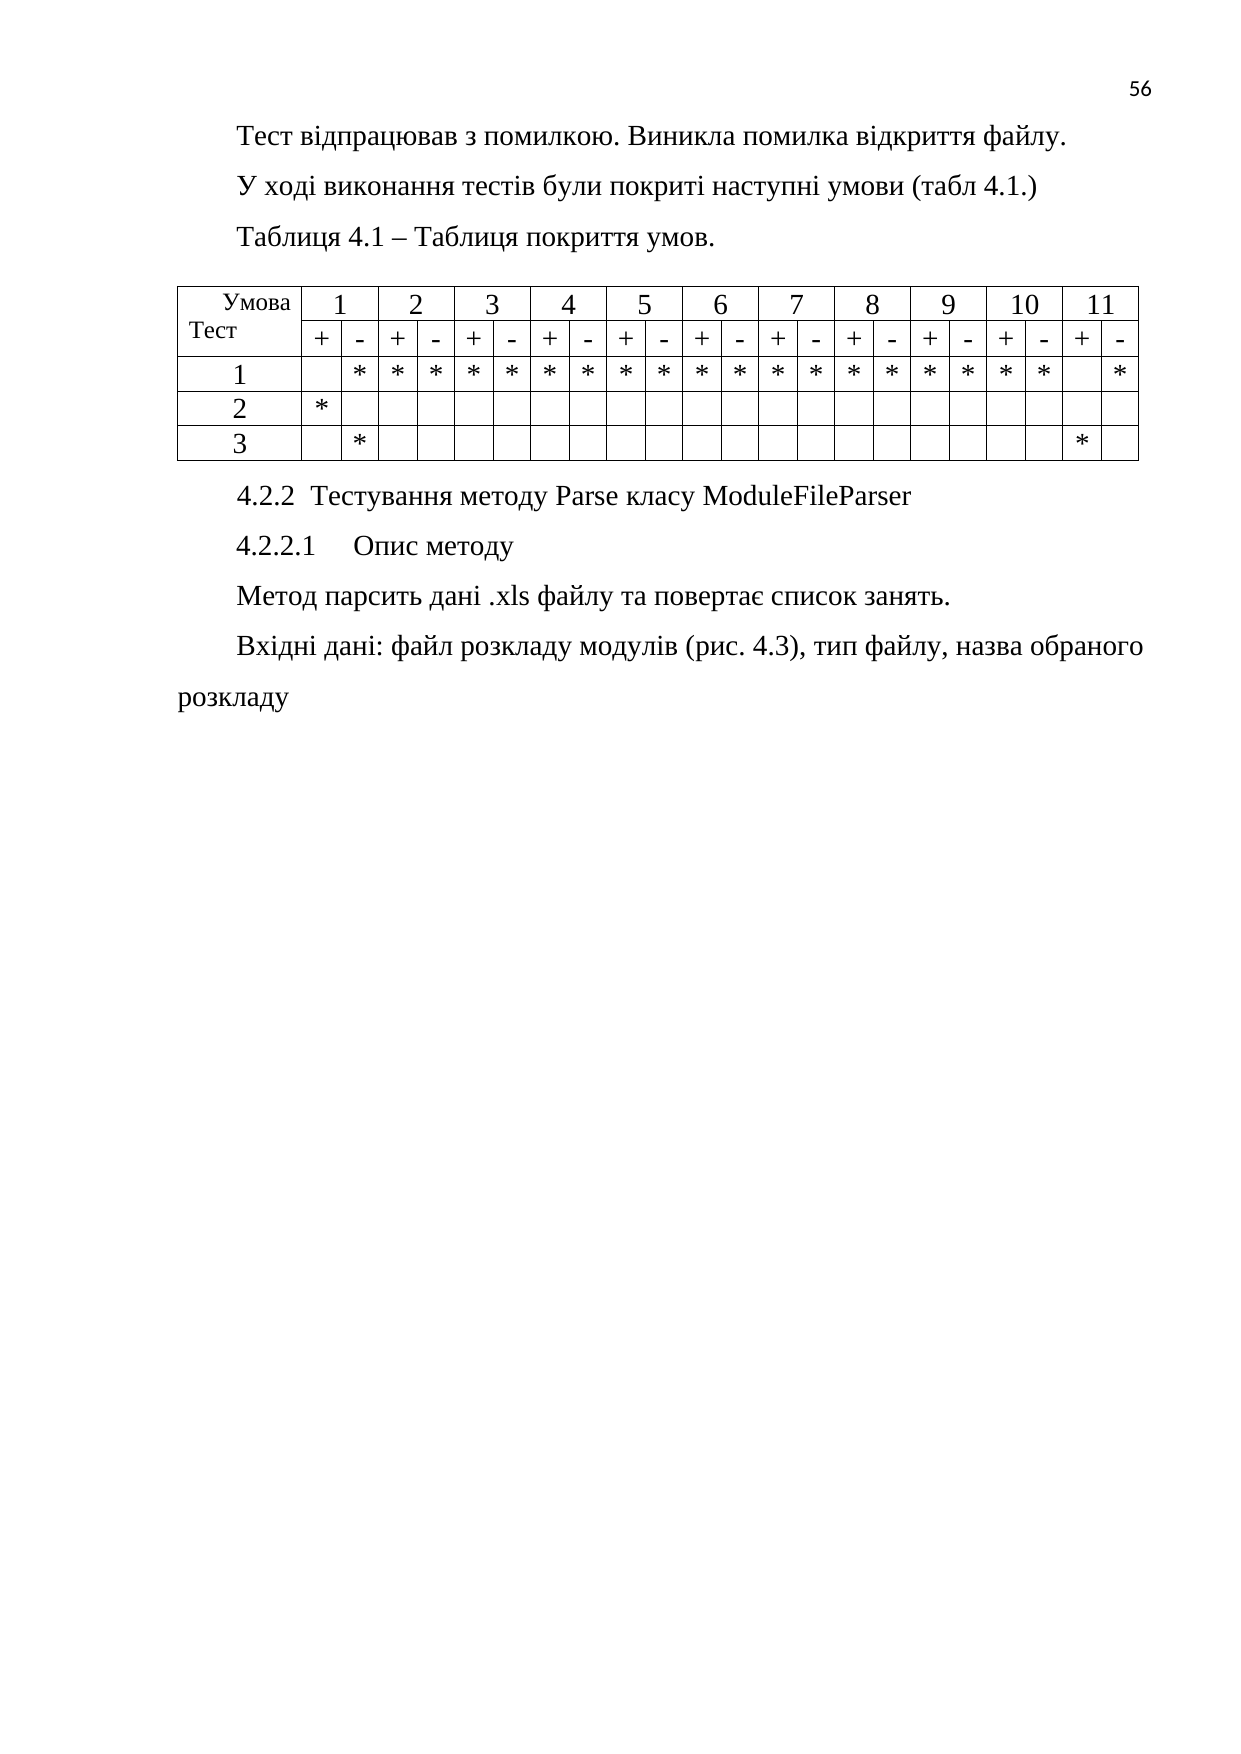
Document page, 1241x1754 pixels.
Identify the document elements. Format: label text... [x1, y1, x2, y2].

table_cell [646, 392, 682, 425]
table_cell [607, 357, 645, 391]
text Метод парсить дані .xls файлу та повертає список занять. [177, 578, 1152, 612]
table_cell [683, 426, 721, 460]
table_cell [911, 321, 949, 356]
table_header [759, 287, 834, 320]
list Таблиця 4.1 – Таблиця покриття умов. [236, 219, 1152, 252]
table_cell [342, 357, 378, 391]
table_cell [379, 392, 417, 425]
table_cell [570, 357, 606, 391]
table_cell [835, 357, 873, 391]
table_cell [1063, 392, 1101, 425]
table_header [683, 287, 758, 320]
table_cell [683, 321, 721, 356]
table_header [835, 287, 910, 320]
list Вхідні дані: файл розкладу модулів (рис. 4.3), тип файлу, назва обраного розкладу [177, 628, 1152, 712]
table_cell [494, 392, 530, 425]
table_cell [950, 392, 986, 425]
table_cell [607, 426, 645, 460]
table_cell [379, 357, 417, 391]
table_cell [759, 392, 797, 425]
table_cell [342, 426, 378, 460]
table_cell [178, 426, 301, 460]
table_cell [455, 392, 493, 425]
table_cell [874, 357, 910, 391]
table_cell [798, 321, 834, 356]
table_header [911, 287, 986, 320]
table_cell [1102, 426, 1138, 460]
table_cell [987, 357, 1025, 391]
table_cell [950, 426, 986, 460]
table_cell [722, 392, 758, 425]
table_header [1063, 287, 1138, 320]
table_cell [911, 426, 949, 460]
list Тест відпрацював з помилкою. Виникла помилка відкриття файлу. [177, 118, 1152, 152]
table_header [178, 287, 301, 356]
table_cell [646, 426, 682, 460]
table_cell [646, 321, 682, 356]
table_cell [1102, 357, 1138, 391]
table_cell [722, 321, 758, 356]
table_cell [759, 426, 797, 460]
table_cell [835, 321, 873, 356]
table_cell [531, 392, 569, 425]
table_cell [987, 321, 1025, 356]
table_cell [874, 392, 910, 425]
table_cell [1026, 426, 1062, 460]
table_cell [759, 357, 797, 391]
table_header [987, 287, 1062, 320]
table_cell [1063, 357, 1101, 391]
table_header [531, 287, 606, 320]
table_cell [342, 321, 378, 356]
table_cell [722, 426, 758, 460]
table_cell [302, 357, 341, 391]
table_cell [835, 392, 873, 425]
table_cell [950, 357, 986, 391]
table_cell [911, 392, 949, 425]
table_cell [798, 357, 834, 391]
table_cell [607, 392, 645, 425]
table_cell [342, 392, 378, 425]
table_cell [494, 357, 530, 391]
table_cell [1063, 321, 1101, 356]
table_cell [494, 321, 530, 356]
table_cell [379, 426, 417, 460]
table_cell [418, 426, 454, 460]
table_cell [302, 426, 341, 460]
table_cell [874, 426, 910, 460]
list Тестування методу Parse класу ModuleFileParser [266, 478, 1152, 511]
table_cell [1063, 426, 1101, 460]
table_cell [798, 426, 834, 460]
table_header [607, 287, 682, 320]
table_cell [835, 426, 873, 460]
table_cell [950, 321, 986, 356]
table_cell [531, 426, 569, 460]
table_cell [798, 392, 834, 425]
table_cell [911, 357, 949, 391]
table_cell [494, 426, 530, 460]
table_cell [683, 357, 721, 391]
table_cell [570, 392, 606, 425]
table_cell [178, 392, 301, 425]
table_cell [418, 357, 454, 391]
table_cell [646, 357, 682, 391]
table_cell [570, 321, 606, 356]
list Опис методу [316, 528, 1152, 561]
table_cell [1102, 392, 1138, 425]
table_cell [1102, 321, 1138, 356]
list У ході виконання тестів були покриті наступні умови (табл 4.1.) [177, 168, 1152, 202]
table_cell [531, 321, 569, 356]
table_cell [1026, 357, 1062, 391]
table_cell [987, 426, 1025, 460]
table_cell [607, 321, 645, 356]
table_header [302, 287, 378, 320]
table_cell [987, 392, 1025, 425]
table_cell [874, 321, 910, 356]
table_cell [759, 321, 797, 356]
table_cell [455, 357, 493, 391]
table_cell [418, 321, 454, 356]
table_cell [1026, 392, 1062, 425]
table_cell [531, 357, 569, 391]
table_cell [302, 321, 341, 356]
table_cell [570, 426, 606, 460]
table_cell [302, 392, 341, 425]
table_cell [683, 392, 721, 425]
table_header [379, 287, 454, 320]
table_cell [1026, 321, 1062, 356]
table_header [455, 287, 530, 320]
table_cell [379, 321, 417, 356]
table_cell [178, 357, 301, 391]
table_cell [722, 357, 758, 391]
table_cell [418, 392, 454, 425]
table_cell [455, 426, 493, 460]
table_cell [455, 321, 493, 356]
